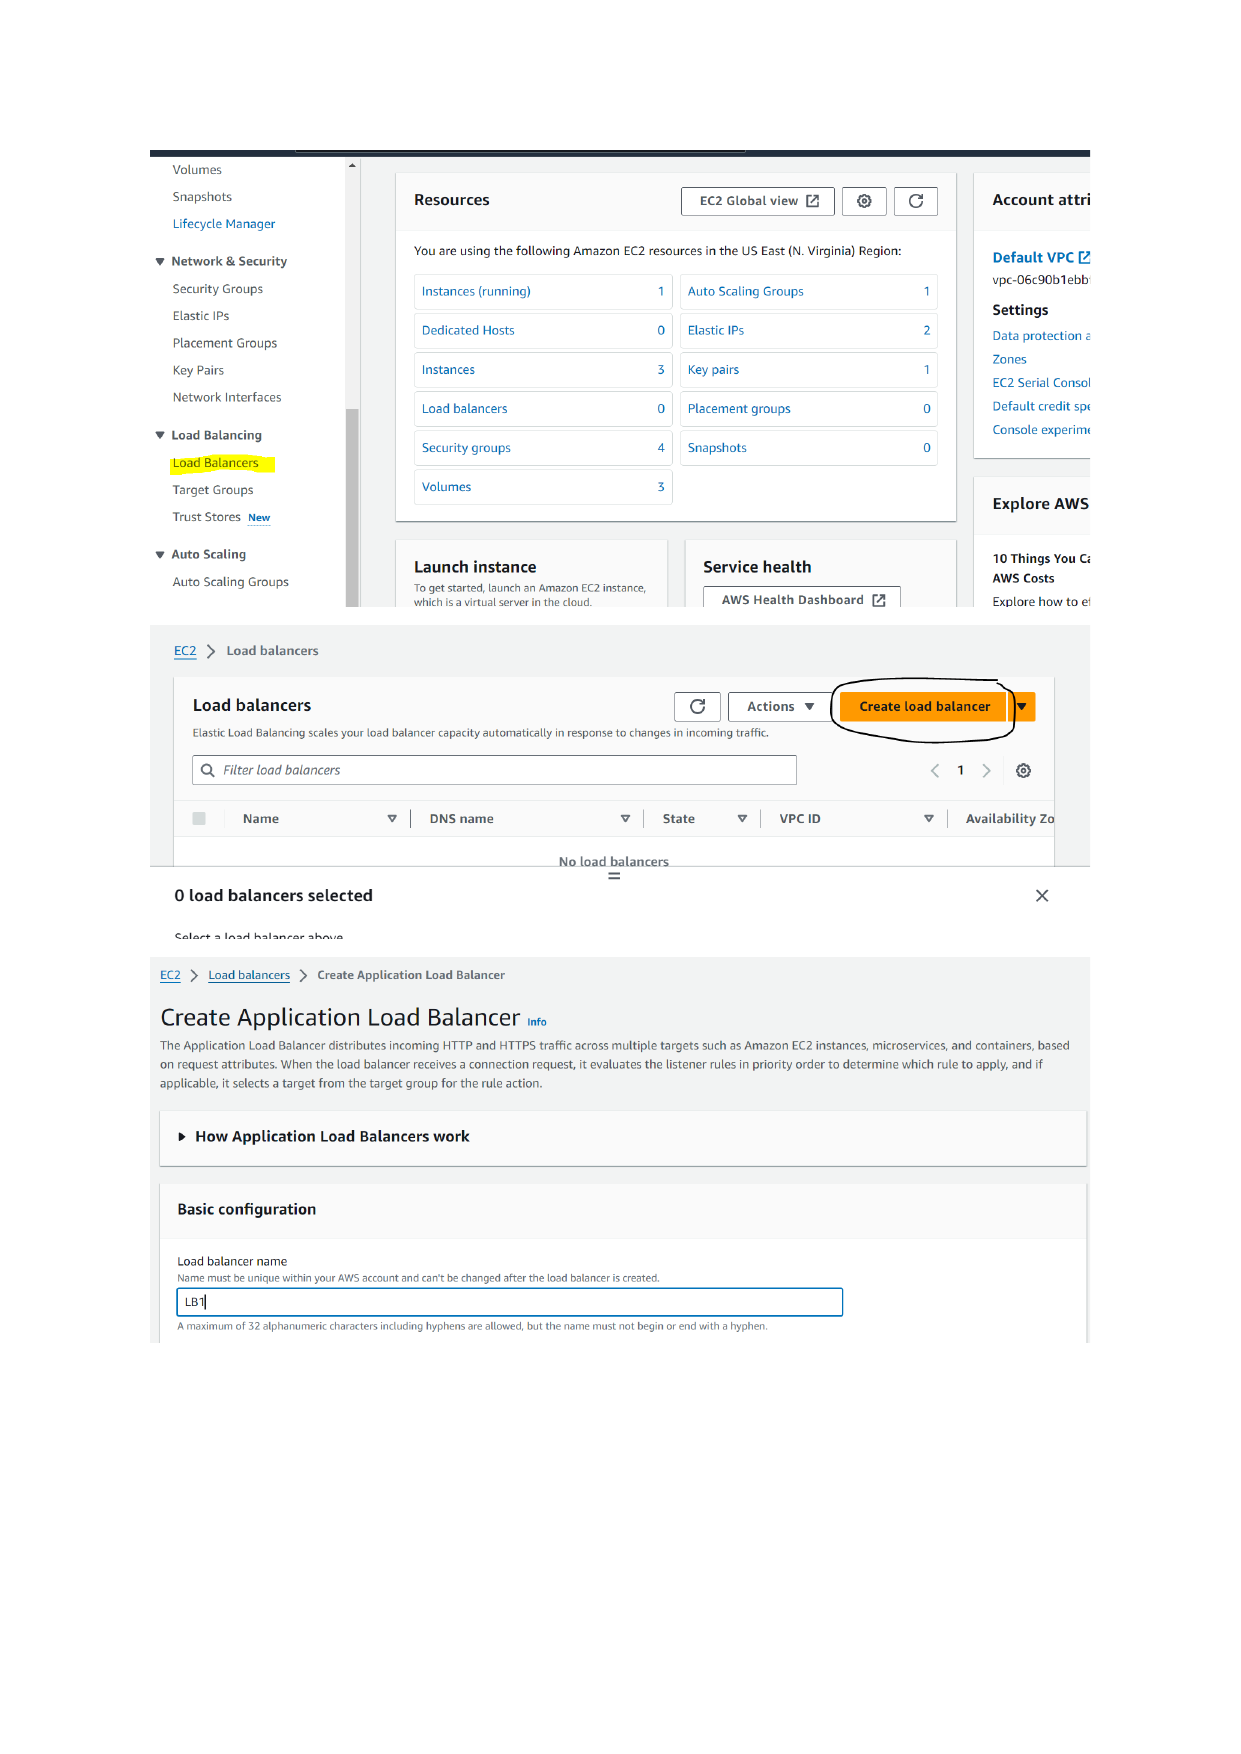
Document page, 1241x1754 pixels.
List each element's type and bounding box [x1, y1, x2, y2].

picture [150, 150, 1091, 607]
picture [150, 957, 1091, 1343]
picture [150, 625, 1091, 939]
